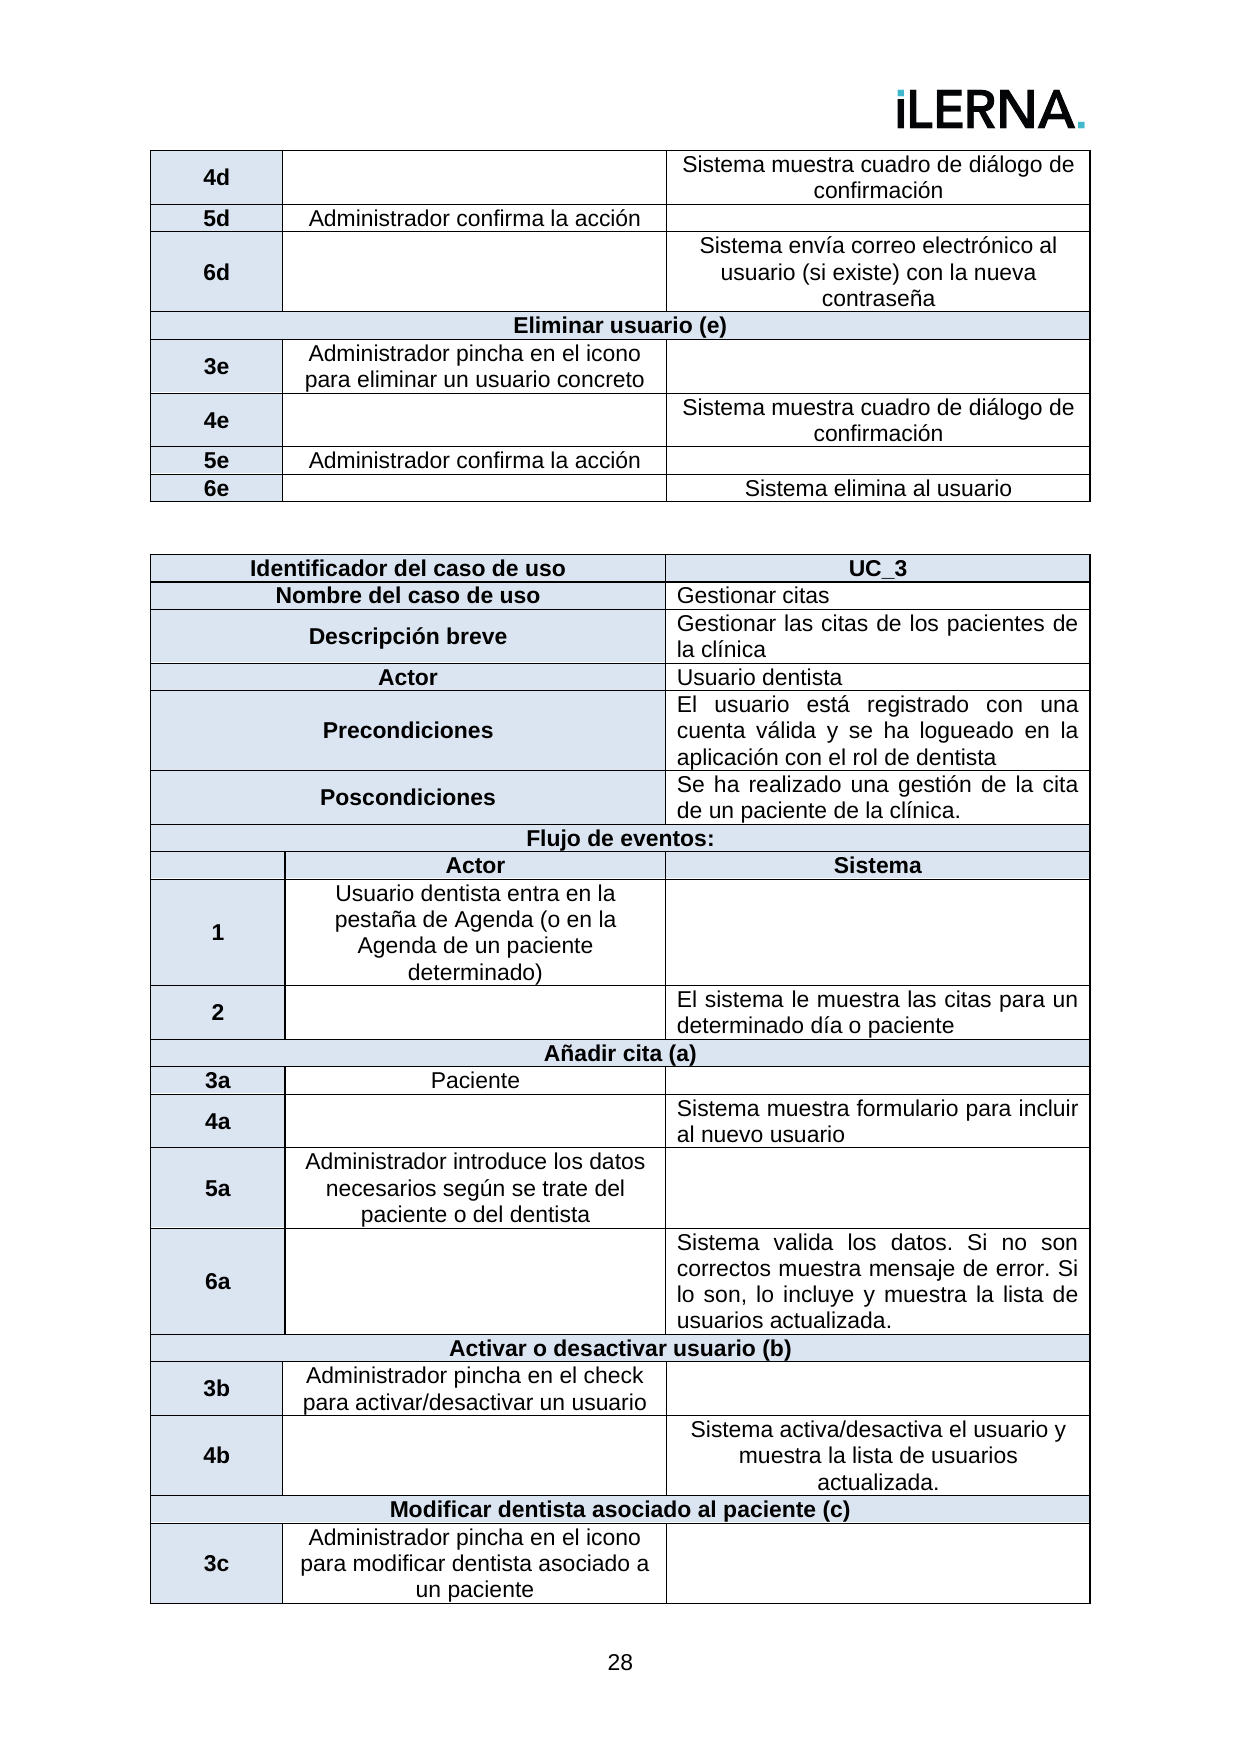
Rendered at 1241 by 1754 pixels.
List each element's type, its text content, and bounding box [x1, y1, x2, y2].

table_cell Administrador confirma la acción [283, 447, 666, 473]
table_cell 5e [151, 447, 282, 473]
table_cell [283, 1416, 666, 1495]
table_cell [283, 475, 666, 501]
table_cell 6d [151, 232, 282, 311]
table_cell El sistema le muestra las citas para un determinado día o paciente [666, 986, 1089, 1039]
table_cell Sistema valida los datos. Si no son correctos muestra mensaje de error. Si lo son, lo incluye y muestra la lista de usuarios actualizada. [666, 1229, 1089, 1334]
table_cell [667, 340, 1089, 392]
table_cell 5a [151, 1148, 284, 1227]
table_cell Usuario dentista [666, 664, 1089, 690]
table_cell [667, 205, 1089, 231]
table_cell Añadir cita (a) [151, 1040, 1089, 1066]
table_cell Descripción breve [151, 610, 665, 662]
table_cell Modificar dentista asociado al paciente (c) [151, 1496, 1089, 1522]
table_cell Se ha realizado una gestión de la cita de un paciente de la clínica. [666, 771, 1089, 824]
table_cell Poscondiciones [151, 771, 665, 824]
table_cell [666, 1148, 1089, 1227]
table_cell Gestionar las citas de los pacientes de la clínica [666, 610, 1089, 662]
table_cell 6a [151, 1229, 284, 1334]
table_cell Paciente [286, 1067, 665, 1093]
table_cell 1 [151, 880, 284, 985]
table_cell Sistema envía correo electrónico al usuario (si existe) con la nueva contraseña [667, 232, 1089, 311]
table_cell 2 [151, 986, 284, 1039]
table_cell Sistema elimina al usuario [667, 475, 1089, 501]
table_cell Sistema muestra cuadro de diálogo de confirmación [667, 394, 1089, 446]
table_cell Usuario dentista entra en la pestaña de Agenda (o en la Agenda de un paciente determinado) [286, 880, 665, 985]
table_cell [666, 1067, 1089, 1093]
table_header UC_3 [666, 555, 1089, 581]
table_cell Nombre del caso de uso [151, 583, 665, 609]
table_cell Administrador pincha en el check para activar/desactivar un usuario [283, 1362, 666, 1415]
table_cell Flujo de eventos: [151, 825, 1089, 851]
table_cell [667, 1362, 1089, 1415]
table_cell Administrador introduce los datos necesarios según se trate del paciente o del dentista [286, 1148, 665, 1227]
table_cell 4d [151, 151, 282, 204]
table_cell 4a [151, 1095, 284, 1147]
table_cell Eliminar usuario (e) [151, 312, 1089, 339]
table_cell 3b [151, 1362, 282, 1415]
table_cell Administrador pincha en el icono para eliminar un usuario concreto [283, 340, 666, 392]
table_cell Activar o desactivar usuario (b) [151, 1335, 1089, 1361]
table_cell [283, 232, 666, 311]
table_cell Sistema muestra cuadro de diálogo de confirmación [667, 151, 1089, 204]
table_cell Administrador pincha en el icono para modificar dentista asociado a un paciente [283, 1524, 666, 1603]
table_cell [666, 880, 1089, 985]
table_cell [286, 1095, 665, 1147]
table_cell Sistema activa/desactiva el usuario y muestra la lista de usuarios actualizada. [667, 1416, 1089, 1495]
table_cell [283, 394, 666, 446]
table_cell 4b [151, 1416, 282, 1495]
table_cell 5d [151, 205, 282, 231]
table_header Identificador del caso de uso [151, 555, 665, 581]
table_cell Precondiciones [151, 691, 665, 770]
table_cell 4e [151, 394, 282, 446]
table_cell [286, 986, 665, 1039]
table_cell [151, 852, 284, 878]
table_cell 3c [151, 1524, 282, 1603]
picture [891, 87, 1091, 131]
table_cell [667, 1524, 1089, 1603]
table_cell [667, 447, 1089, 473]
table_cell Administrador confirma la acción [283, 205, 666, 231]
table_cell Sistema [666, 852, 1089, 878]
table_cell El usuario está registrado con una cuenta válida y se ha logueado en la aplicación con el rol de dentista [666, 691, 1089, 770]
table_cell Actor [286, 852, 665, 878]
table_cell Actor [151, 664, 665, 690]
table_cell Gestionar citas [666, 583, 1089, 609]
table_cell Sistema muestra formulario para incluir al nuevo usuario [666, 1095, 1089, 1147]
table_cell 3a [151, 1067, 284, 1093]
table_cell 3e [151, 340, 282, 392]
table_cell [283, 151, 666, 204]
table_cell [286, 1229, 665, 1334]
table_cell 6e [151, 475, 282, 501]
